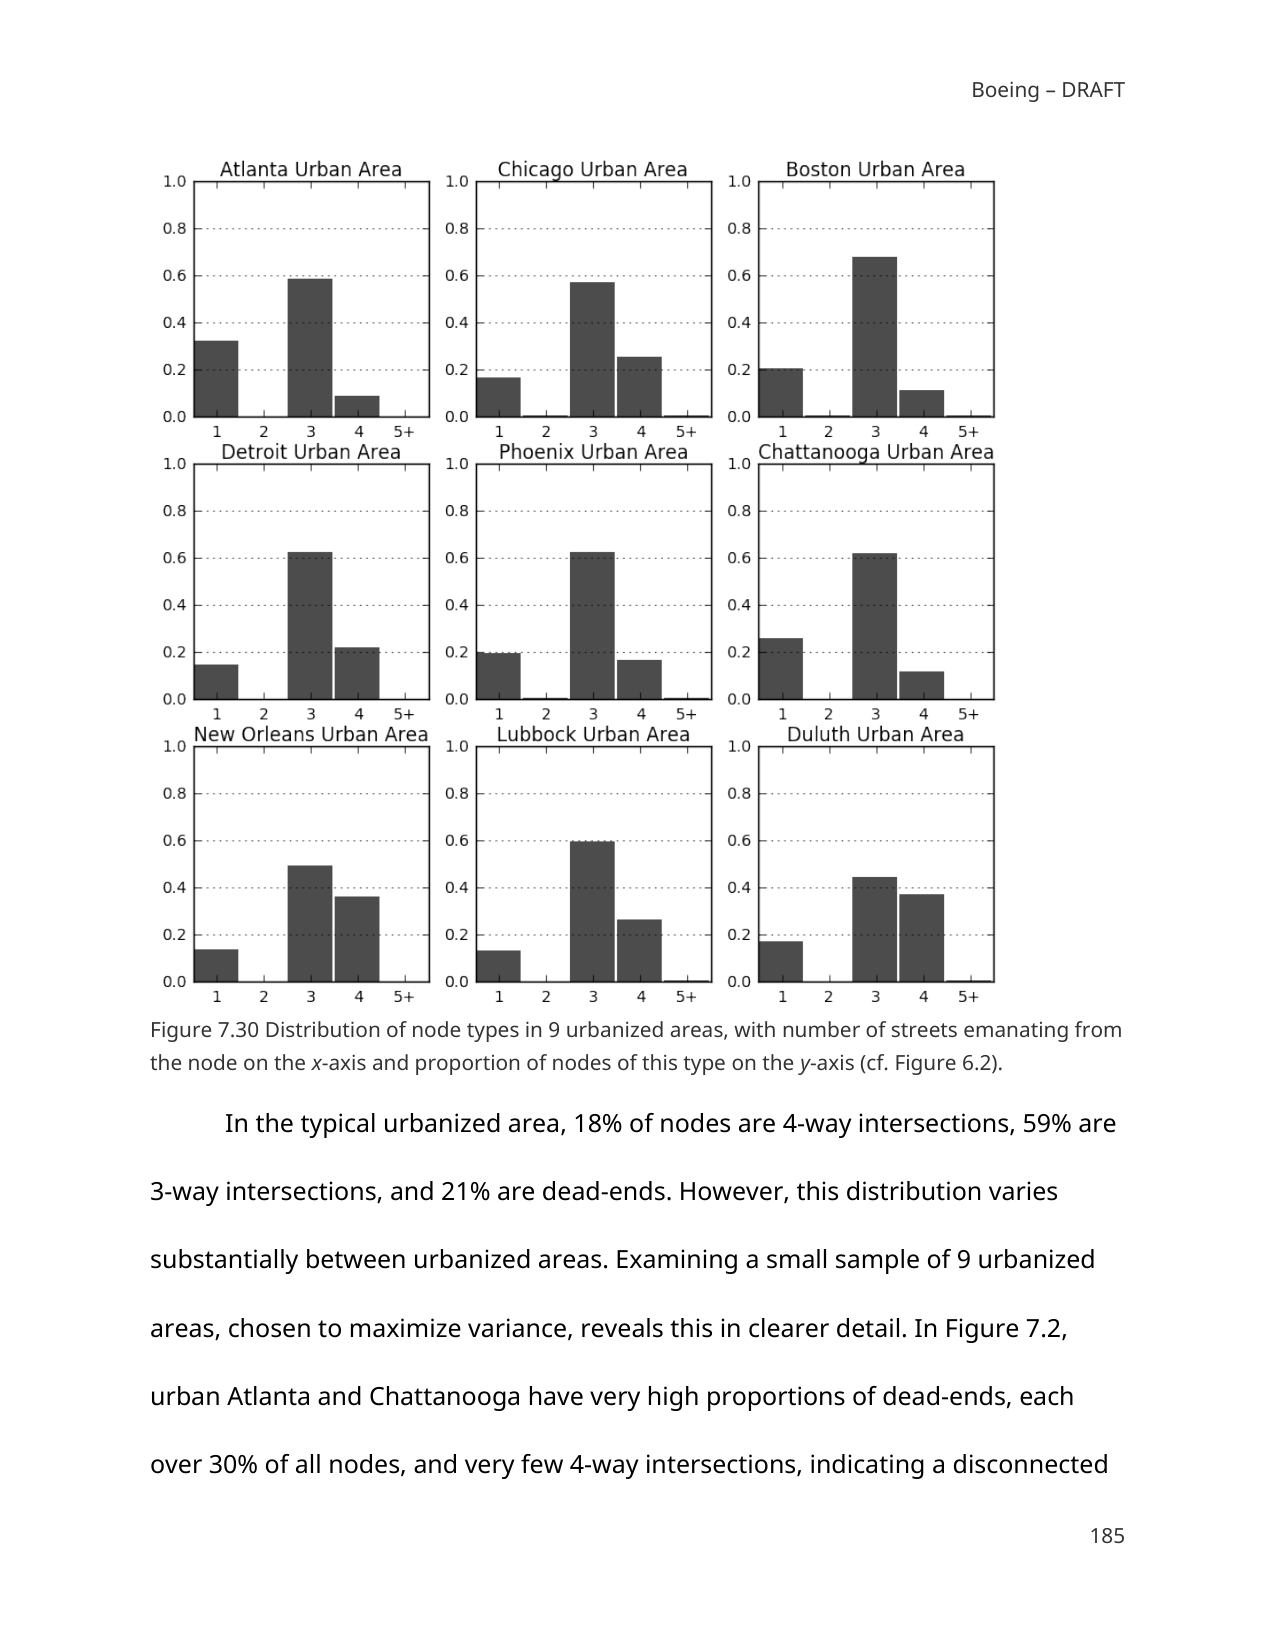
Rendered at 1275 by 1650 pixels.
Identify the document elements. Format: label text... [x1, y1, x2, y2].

picture [150, 150, 1005, 1016]
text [150, 1106, 1125, 1481]
